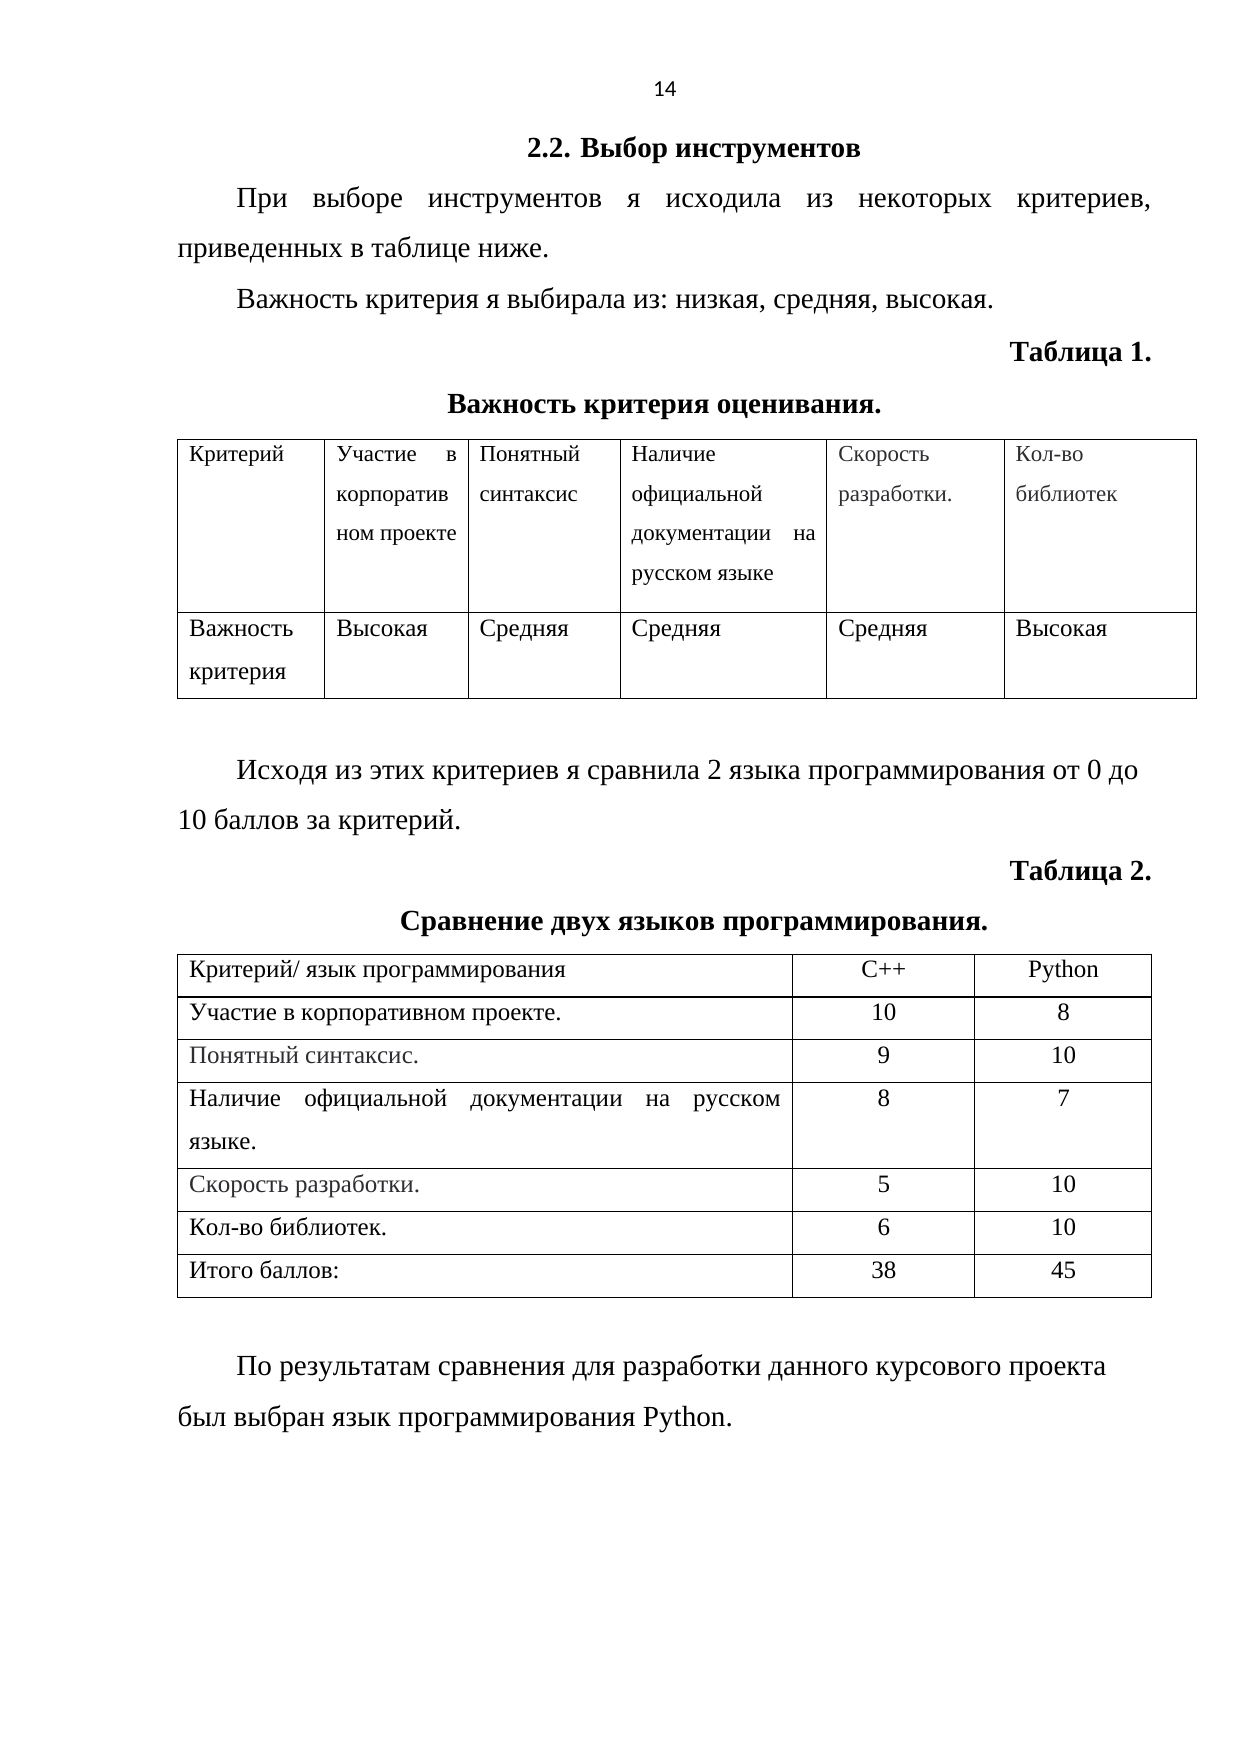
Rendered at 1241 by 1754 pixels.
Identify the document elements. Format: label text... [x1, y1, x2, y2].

table_header Python [975, 955, 1151, 996]
table_cell Средняя [827, 613, 1004, 698]
table_header Участие в корпоративном проекте [325, 440, 468, 612]
text Важность критерия я выбирала из: низкая, средняя, высокая. [177, 281, 1152, 314]
table_cell 10 [975, 1169, 1151, 1211]
text При выборе инструментов я исходила из некоторых критериев, приведенных в таблице ниже. [177, 180, 1152, 264]
table_cell 38 [793, 1255, 974, 1297]
subtitle Выбор инструментов [236, 130, 1152, 163]
table_header Понятный синтаксис [469, 440, 620, 612]
table_cell 7 [975, 1083, 1151, 1168]
text Важность критерия оценивания. [177, 386, 1152, 420]
table_cell Средняя [469, 613, 620, 698]
table_cell 10 [975, 1212, 1151, 1254]
table_cell Высокая [1005, 613, 1196, 698]
table_cell Итого баллов: [178, 1255, 792, 1297]
table_cell 5 [793, 1169, 974, 1211]
table_cell 8 [793, 1083, 974, 1168]
table_header C++ [793, 955, 974, 996]
text Сравнение двух языков программирования. [177, 903, 1152, 937]
table_cell 10 [793, 998, 974, 1039]
table_cell 9 [793, 1040, 974, 1082]
text Таблица 2. [177, 853, 1152, 886]
table_header Наличие официальной документации на русском языке [621, 440, 826, 612]
table_cell Скорость разработки. [178, 1169, 792, 1211]
table_cell Средняя [621, 613, 826, 698]
table_header Критерий [178, 440, 324, 612]
text Таблица 1. [177, 334, 1152, 367]
table_cell 45 [975, 1255, 1151, 1297]
text Исходя из этих критериев я сравнила 2 языка программирования от 0 до 10 баллов за критерий. [177, 752, 1152, 836]
table_header Кол-во библиотек [1005, 440, 1196, 612]
table_header Критерий/ язык программирования [178, 955, 792, 996]
text По результатам сравнения для разработки данного курсового проекта был выбран язык программирования Python. [177, 1348, 1152, 1432]
table_cell 6 [793, 1212, 974, 1254]
table_cell Высокая [325, 613, 468, 698]
table_cell Наличие официальной документации на русском языке. [178, 1083, 792, 1168]
table_header Скорость разработки. [827, 440, 1004, 612]
table_cell 10 [975, 1040, 1151, 1082]
table_cell Кол-во библиотек. [178, 1212, 792, 1254]
table_cell Понятный синтаксис. [178, 1040, 792, 1082]
table_cell Важность критерия [178, 613, 324, 698]
table_cell 8 [975, 998, 1151, 1039]
table_cell Участие в корпоративном проекте. [178, 998, 792, 1039]
